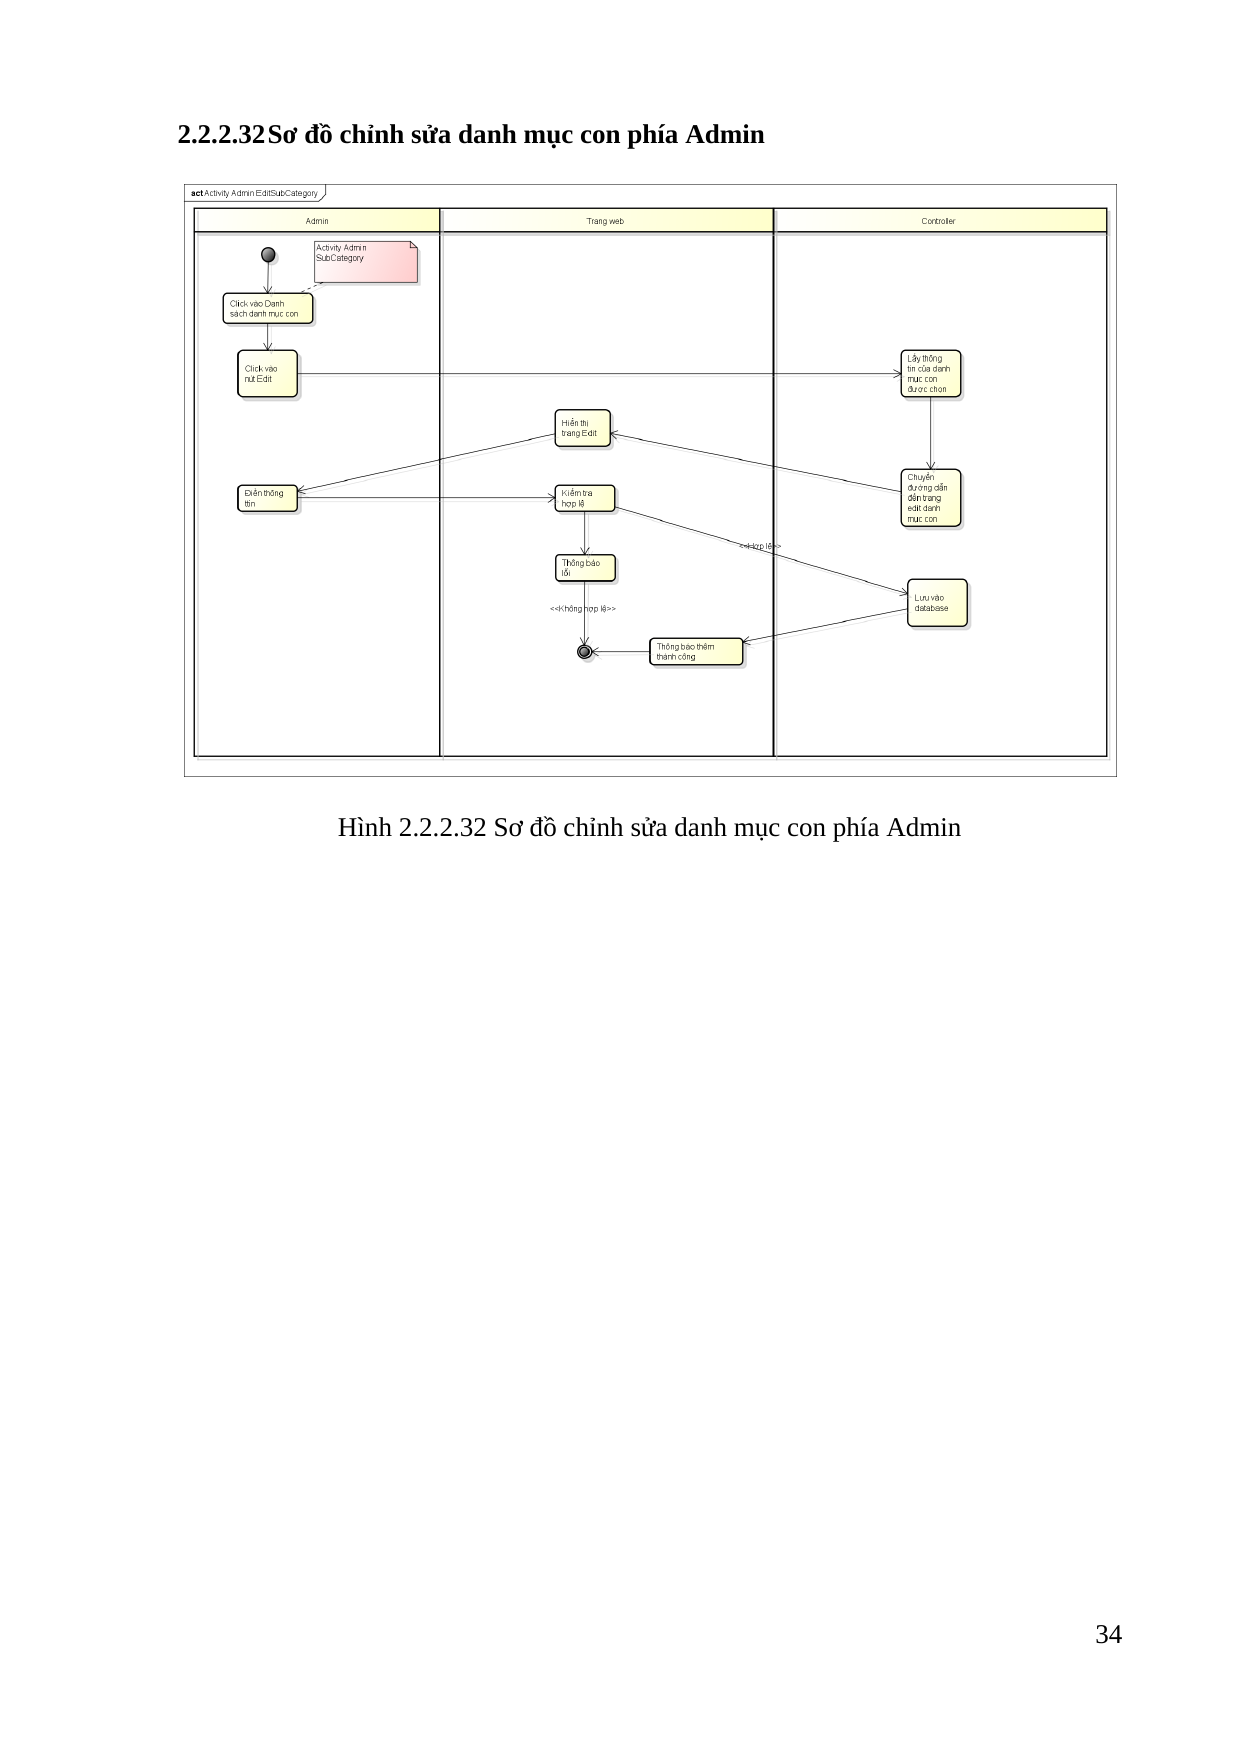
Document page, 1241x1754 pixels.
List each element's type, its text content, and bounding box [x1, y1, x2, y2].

picture [177, 177, 1123, 783]
subtitle Sơ đồ chỉnh sửa danh mục con phía Admin [177, 118, 1122, 149]
text Hình 2.2.2.32 Sơ đồ chỉnh sửa danh mục con phía Admin [177, 811, 1122, 842]
